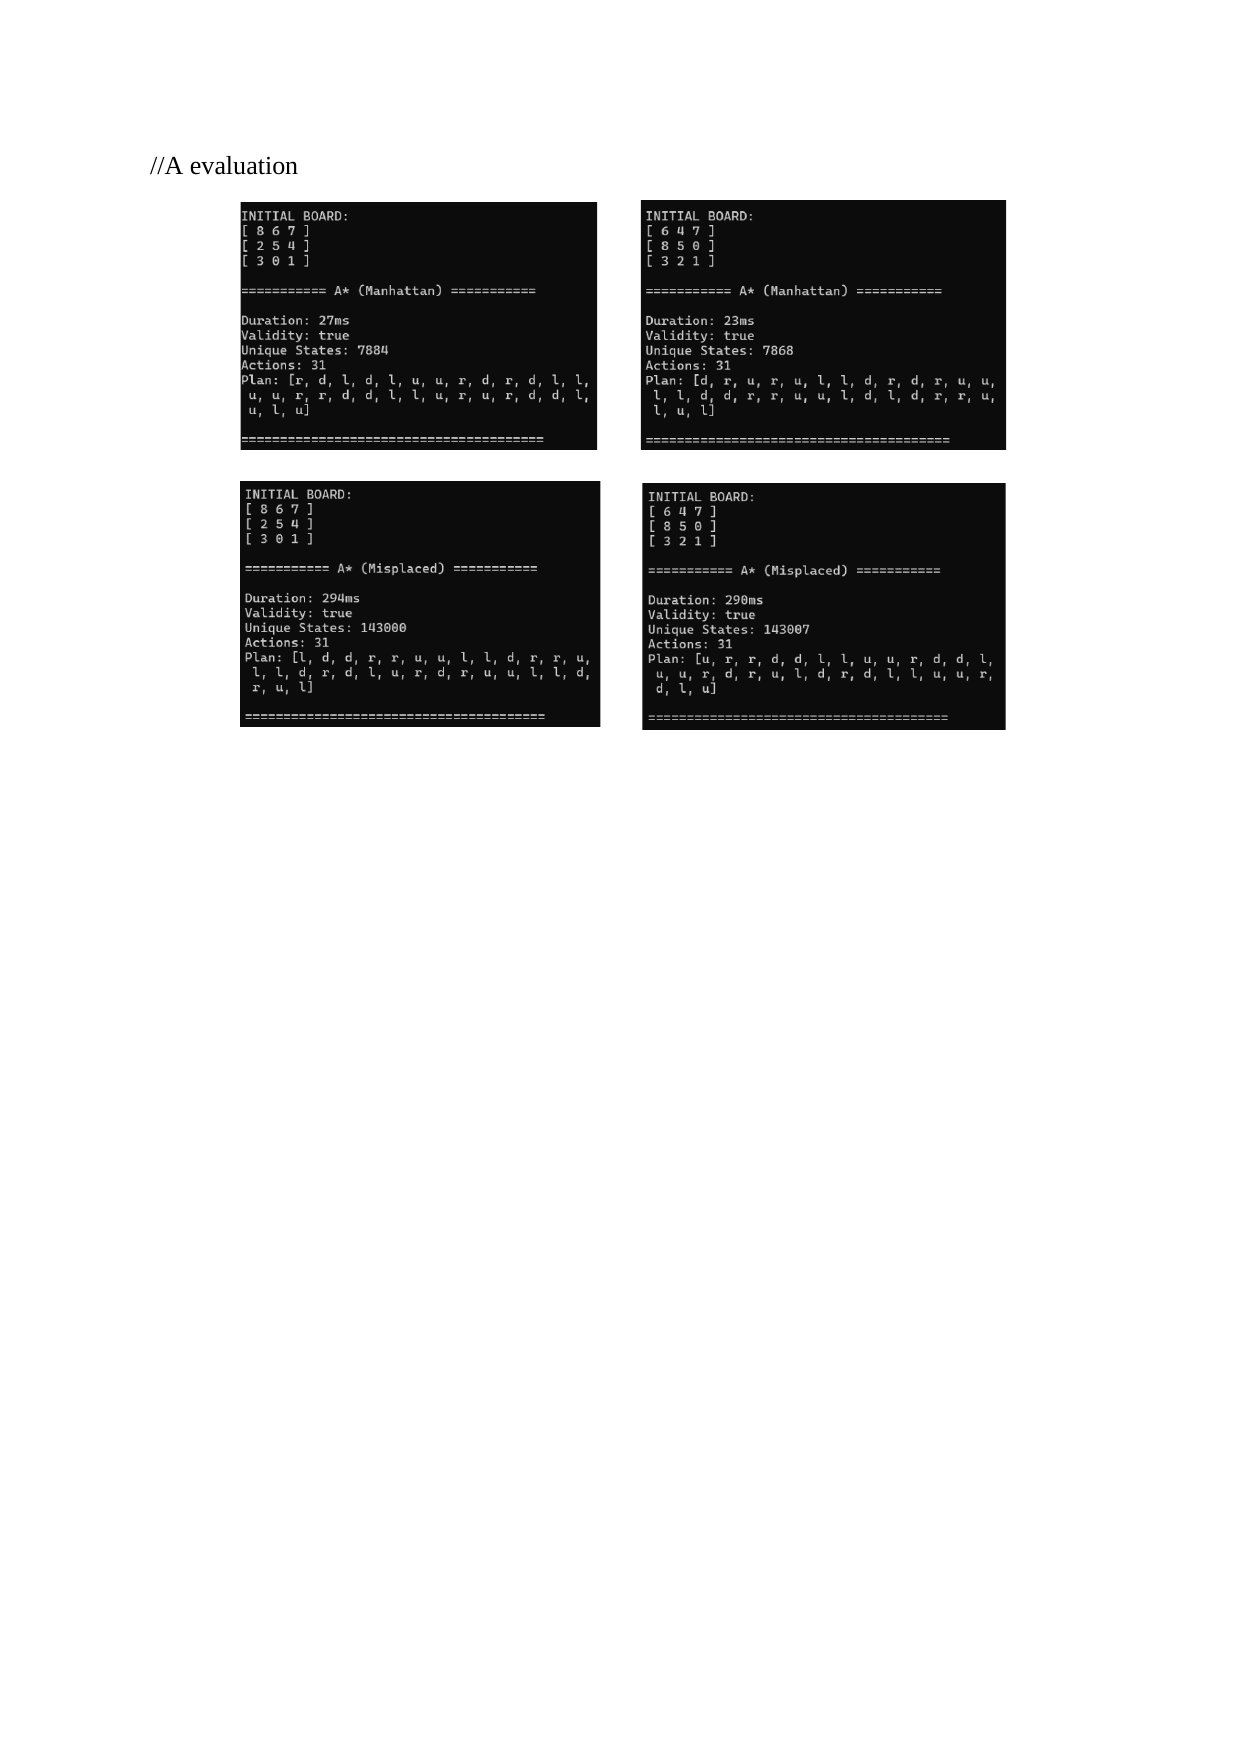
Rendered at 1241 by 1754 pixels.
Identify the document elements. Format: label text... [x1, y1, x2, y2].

picture [642, 483, 1006, 730]
picture [640, 200, 1007, 450]
picture [240, 202, 598, 450]
text //A evaluation [150, 150, 1090, 180]
picture [240, 481, 601, 727]
